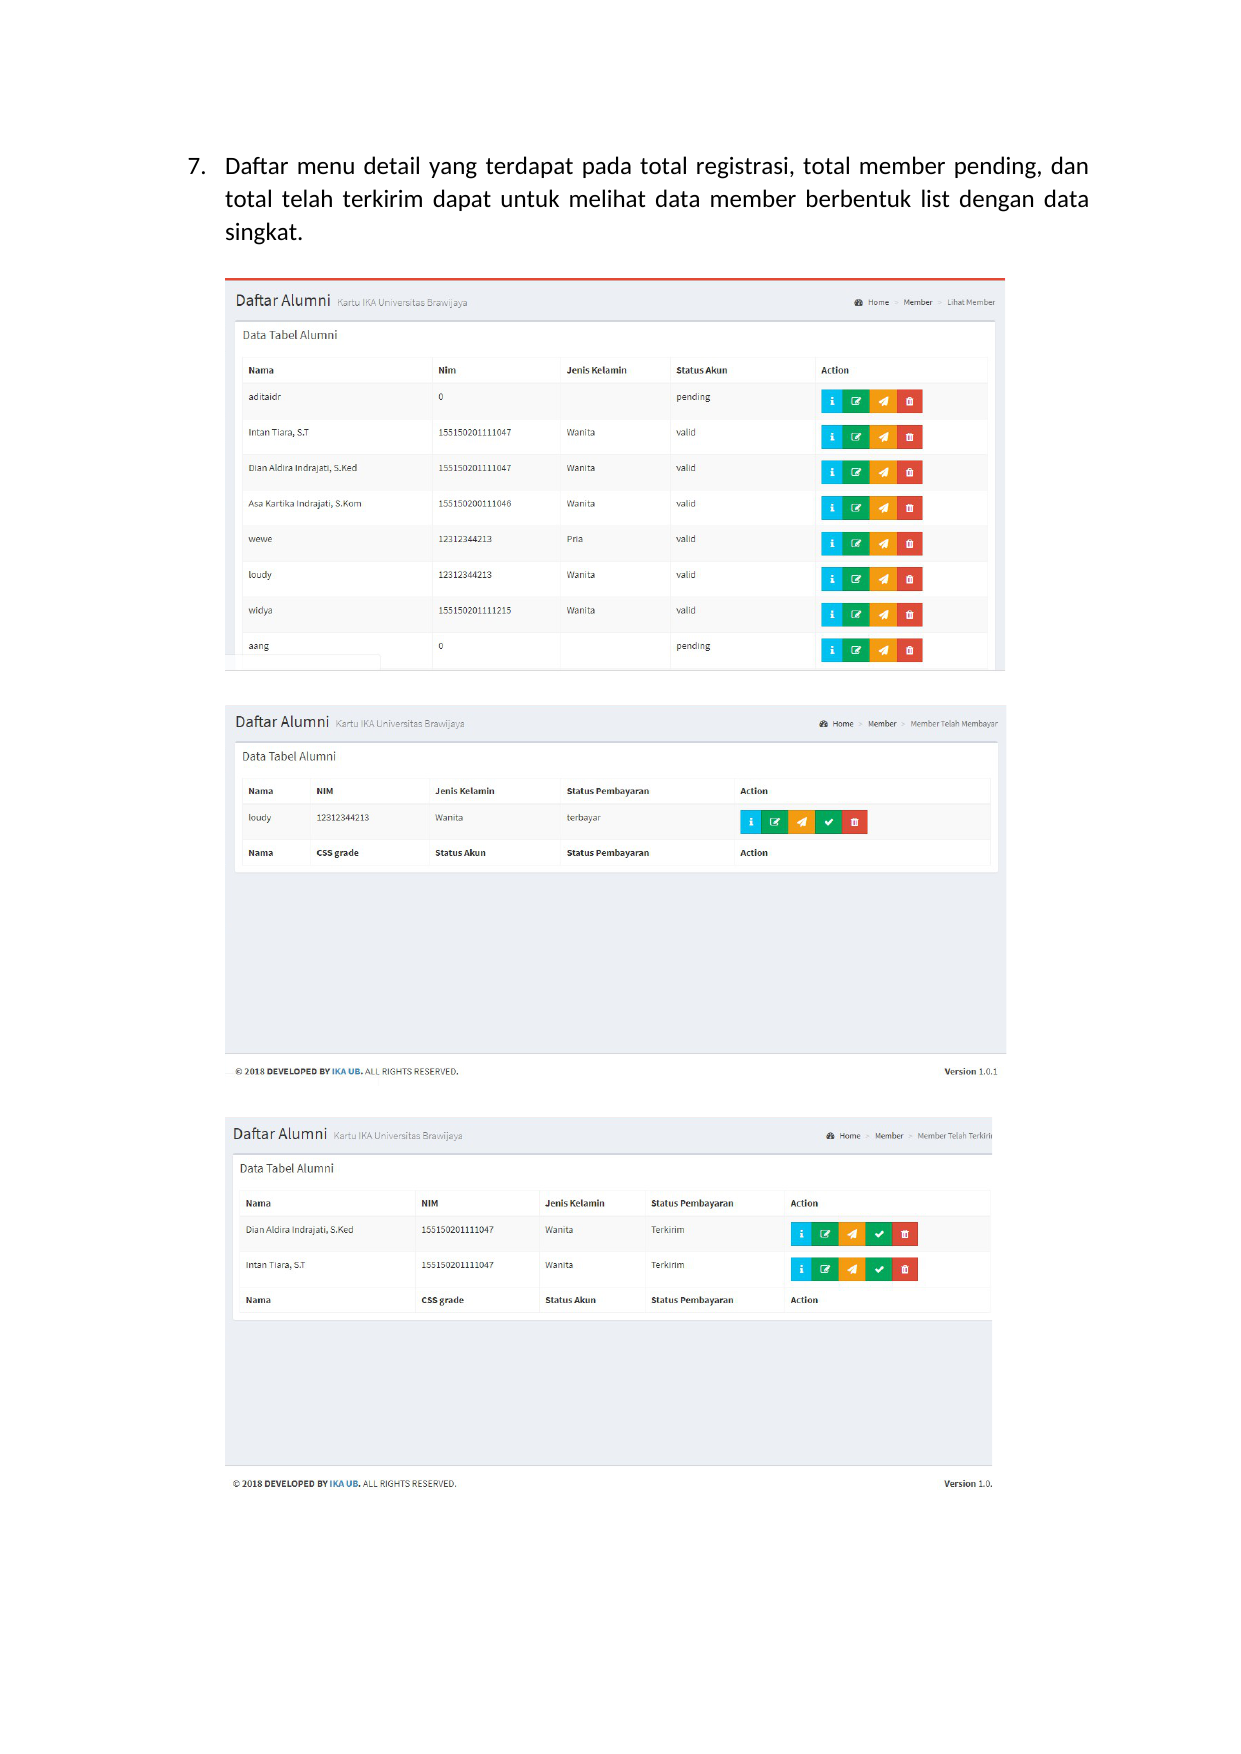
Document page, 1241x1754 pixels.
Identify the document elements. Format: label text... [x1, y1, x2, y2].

picture [225, 278, 1005, 673]
list Daftar menu detail yang terdapat pada total registrasi, total member pending, dan total telah terkirim dapat untuk melihat data member berbentuk list dengan data singkat. [187, 150, 1090, 246]
picture [225, 1117, 993, 1490]
picture [225, 705, 1007, 1086]
